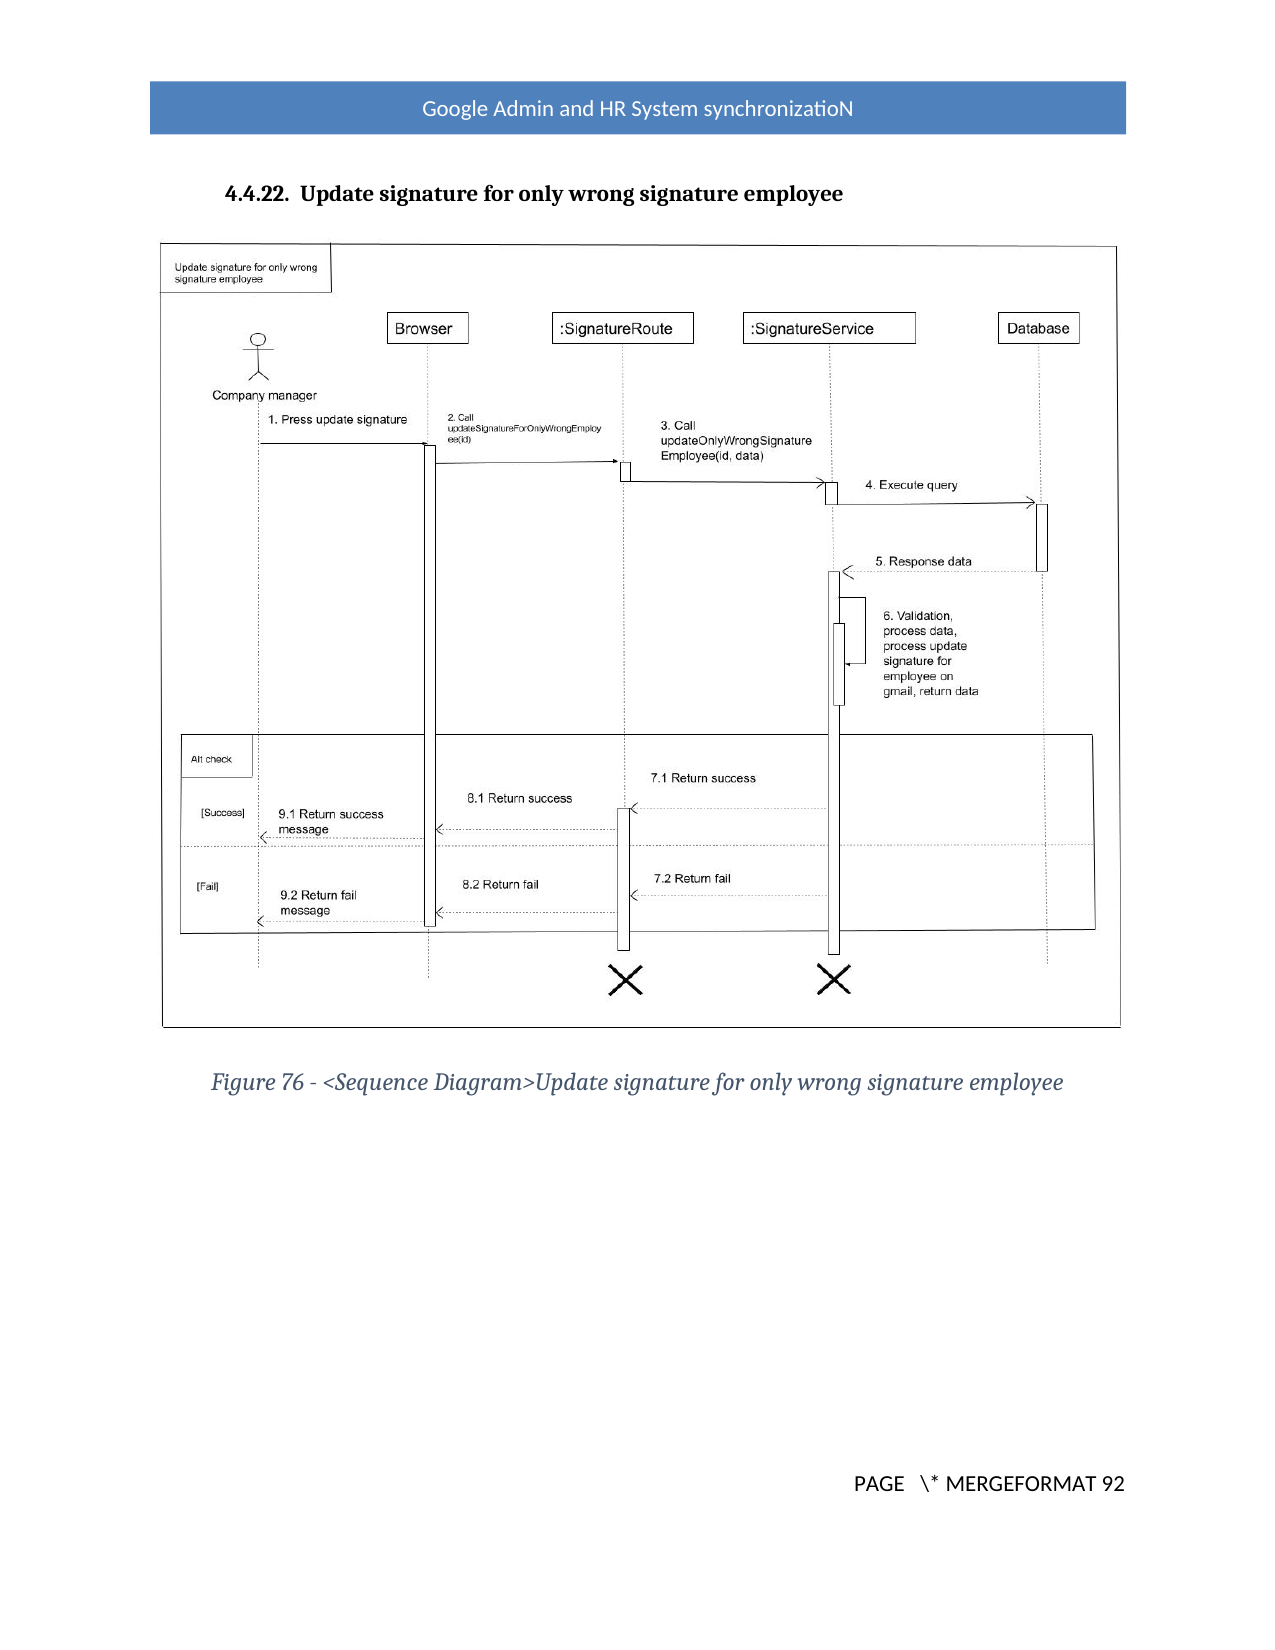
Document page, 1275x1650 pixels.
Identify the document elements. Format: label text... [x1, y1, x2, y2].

picture [150, 231, 1125, 1035]
subtitle Update signature for only wrong signature employee [225, 181, 1125, 207]
